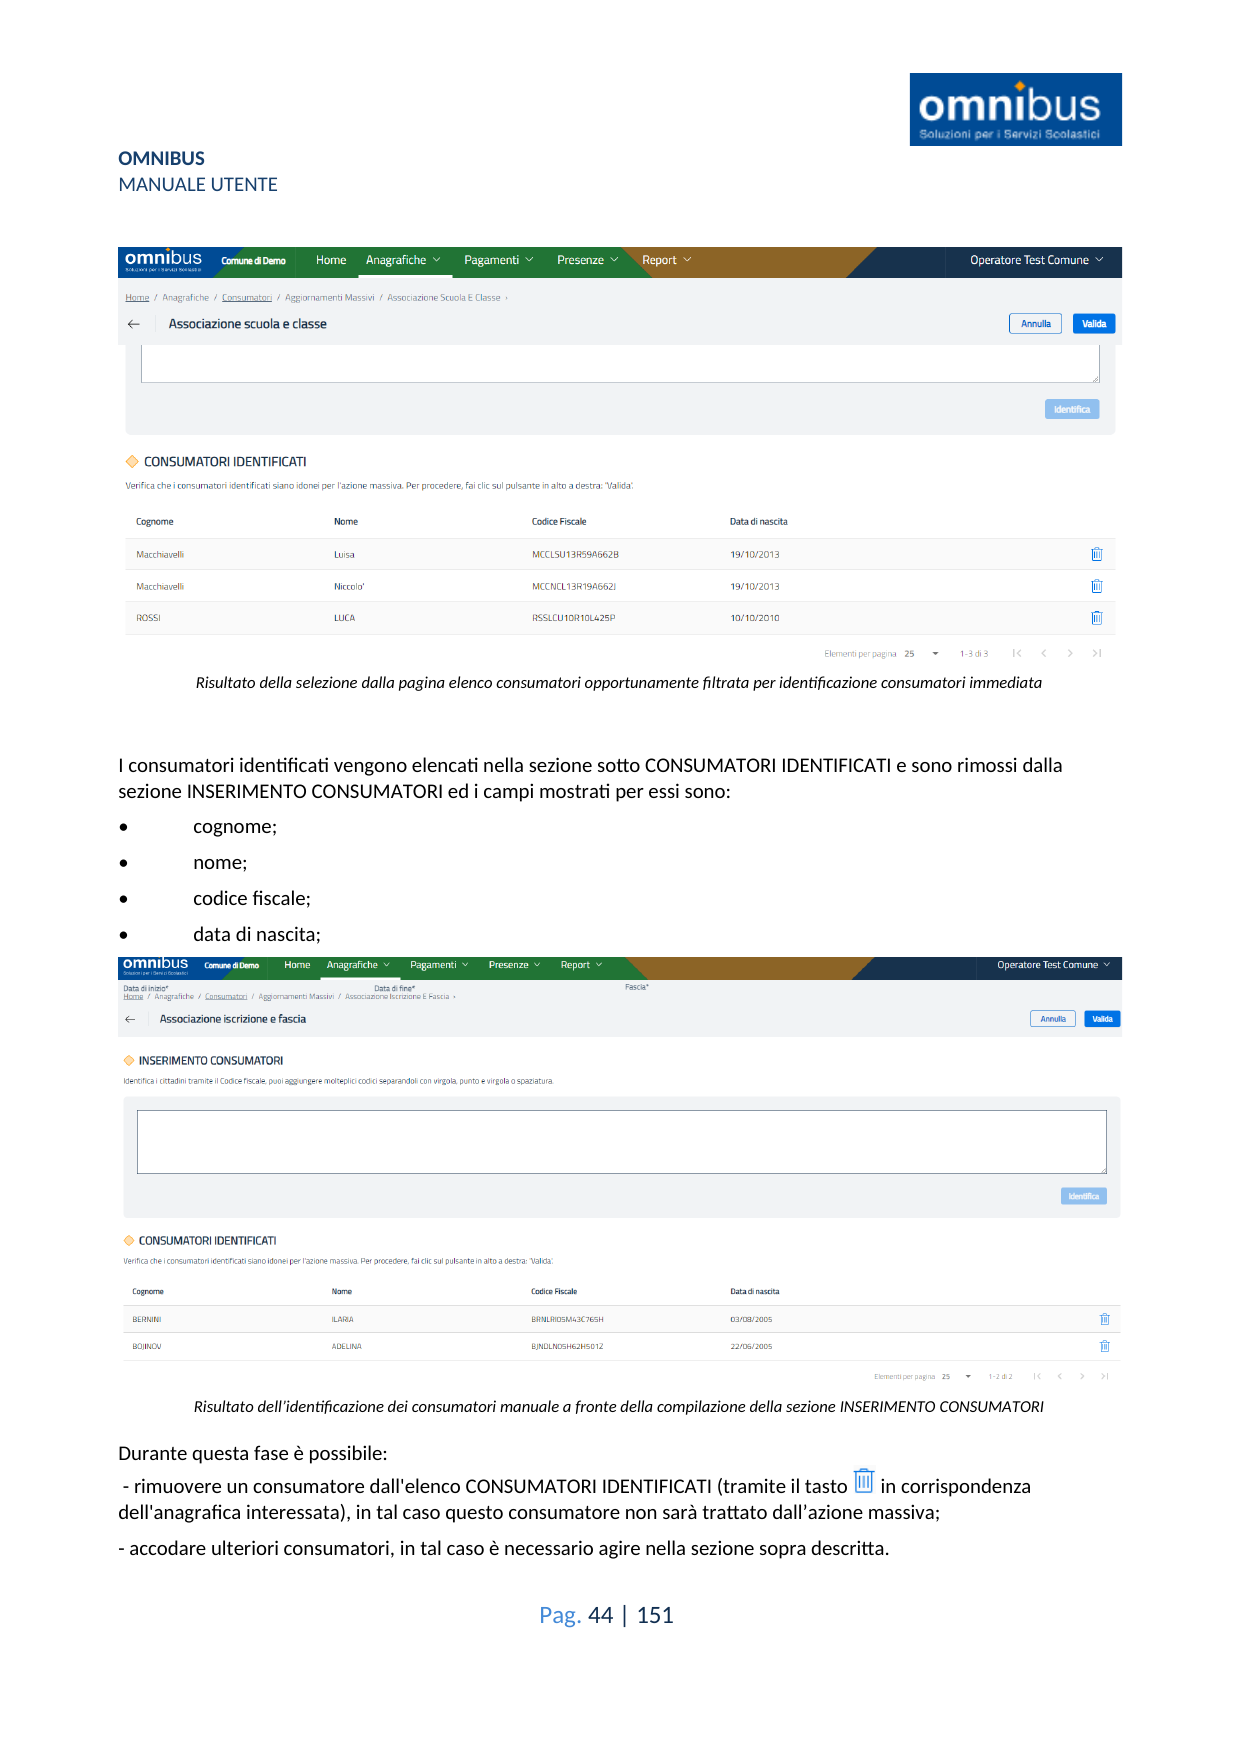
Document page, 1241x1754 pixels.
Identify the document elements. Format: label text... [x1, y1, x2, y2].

text • nome; [118, 849, 1122, 875]
picture [909, 73, 1123, 146]
picture [118, 957, 1123, 1386]
text Risultato della selezione dalla pagina elenco consumatori opportunamente filtrata per identificazione consumatori immediata [118, 672, 1122, 693]
text - accodare ulteriori consumatori, in tal caso è necessario agire nella sezione sopra descritta. [118, 1535, 1122, 1560]
text • codice fiscale; [118, 885, 1122, 911]
picture [118, 247, 1123, 662]
text • cognome; [118, 814, 1122, 839]
text Risultato dell’identificazione dei consumatori manuale a fronte della compilazione della sezione INSERIMENTO CONSUMATORI [118, 1396, 1122, 1417]
picture [853, 1465, 876, 1494]
text Durante questa fase è possibile: - rimuovere un consumatore dall'elenco CONSUMATORI IDENTIFICATI (tramite il tasto in corrispondenza dell'anagrafica interessata), in tal caso questo consumatore non sarà trattato dall’azione massiva; [118, 1440, 1122, 1524]
text I consumatori identificati vengono elencati nella sezione sotto CONSUMATORI IDENTIFICATI e sono rimossi dalla sezione INSERIMENTO CONSUMATORI ed i campi mostrati per essi sono: [118, 752, 1122, 803]
text • data di nascita; [118, 921, 1122, 947]
